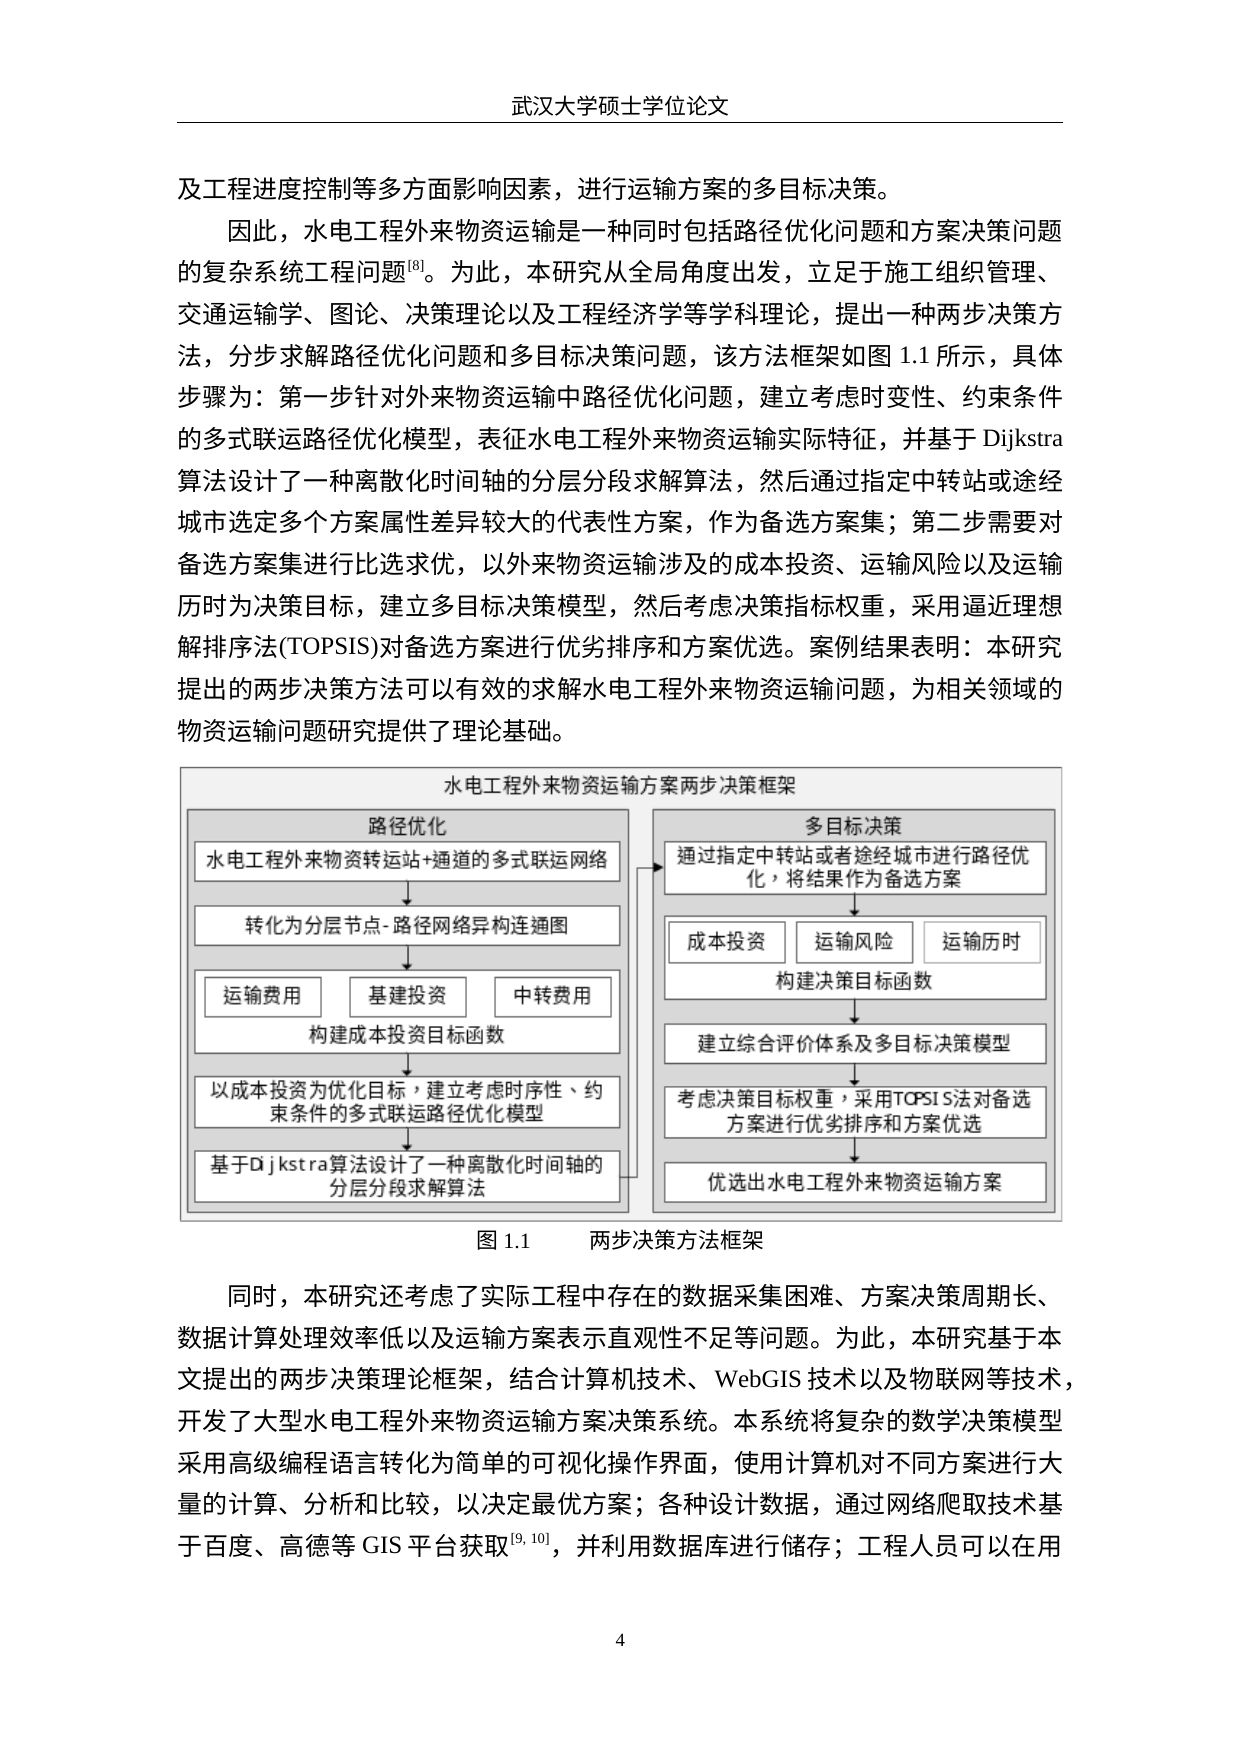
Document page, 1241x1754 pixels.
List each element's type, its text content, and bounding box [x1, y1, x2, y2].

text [177, 164, 1063, 206]
text 图 1.1 两步决策方法框架 [177, 1221, 1063, 1255]
text 因此，水电工程外来物资运输是一种同时包括路径优化问题和方案决策问题的复杂系统工程问题[8]。为此，本研究从全局角度出发，立足于施工组织管理、交通运输学、图论、决策理论以及工程经济学等学科理论，提出一种两步决策方法，分步求解路径优化问题和多目标决策问题，该方法框架如图 1.1所示，具体步骤为：第一步针对外来物资运输中路径优化问题，建立考虑时变性、约束条件的多式联运路径优化模型，表征水电工程外来物资运输实际特征，并基于Dijkstra算法设计了一种离散化时间轴的分层分段求解算法，然后通过指定中转站或途经城市选定多个方案属性差异较大的代表性方案，作为备选方案集；第二步需要对备选方案集进行比选求优，以外来物资运输涉及的成本投资、运输风险以及运输历时为决策目标，建立多目标决策模型，然后考虑决策指标权重，采用逼近理想解排序法(TOPSIS)对备选方案进行优劣排序和方案优选。案例结果表明：本研究提出的两步决策方法可以有效的求解水电工程外来物资运输问题，为相关领域的物资运输问题研究提供了理论基础。 [177, 206, 1063, 747]
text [177, 1271, 1063, 1563]
